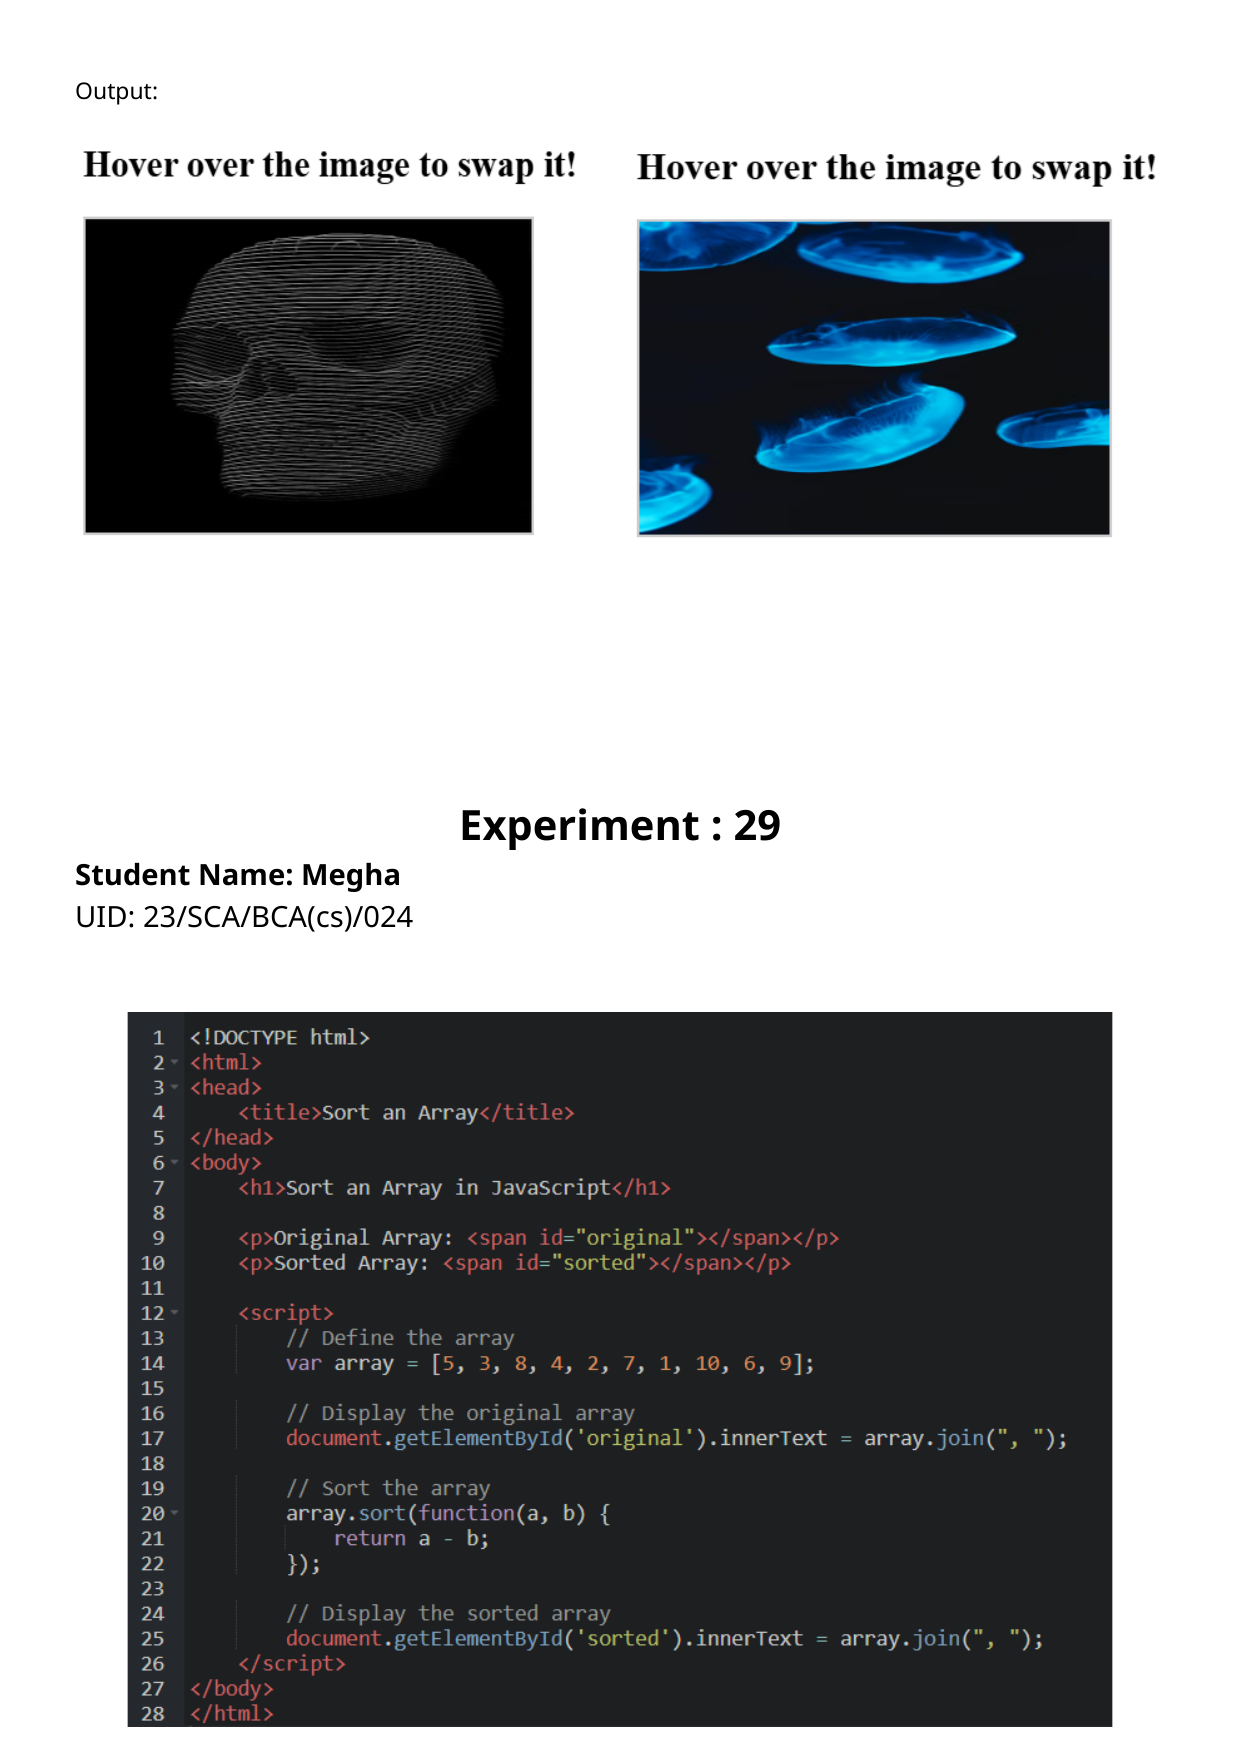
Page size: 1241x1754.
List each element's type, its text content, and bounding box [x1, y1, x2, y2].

picture [75, 134, 622, 564]
text Output: [75, 75, 1165, 106]
picture [127, 1012, 1113, 1727]
text UID: 23/SCA/BCA(cs)/024 [75, 896, 1165, 936]
text Student Name: Megha [75, 855, 1165, 894]
picture [632, 128, 1166, 556]
text Experiment : 29 [75, 796, 1165, 853]
